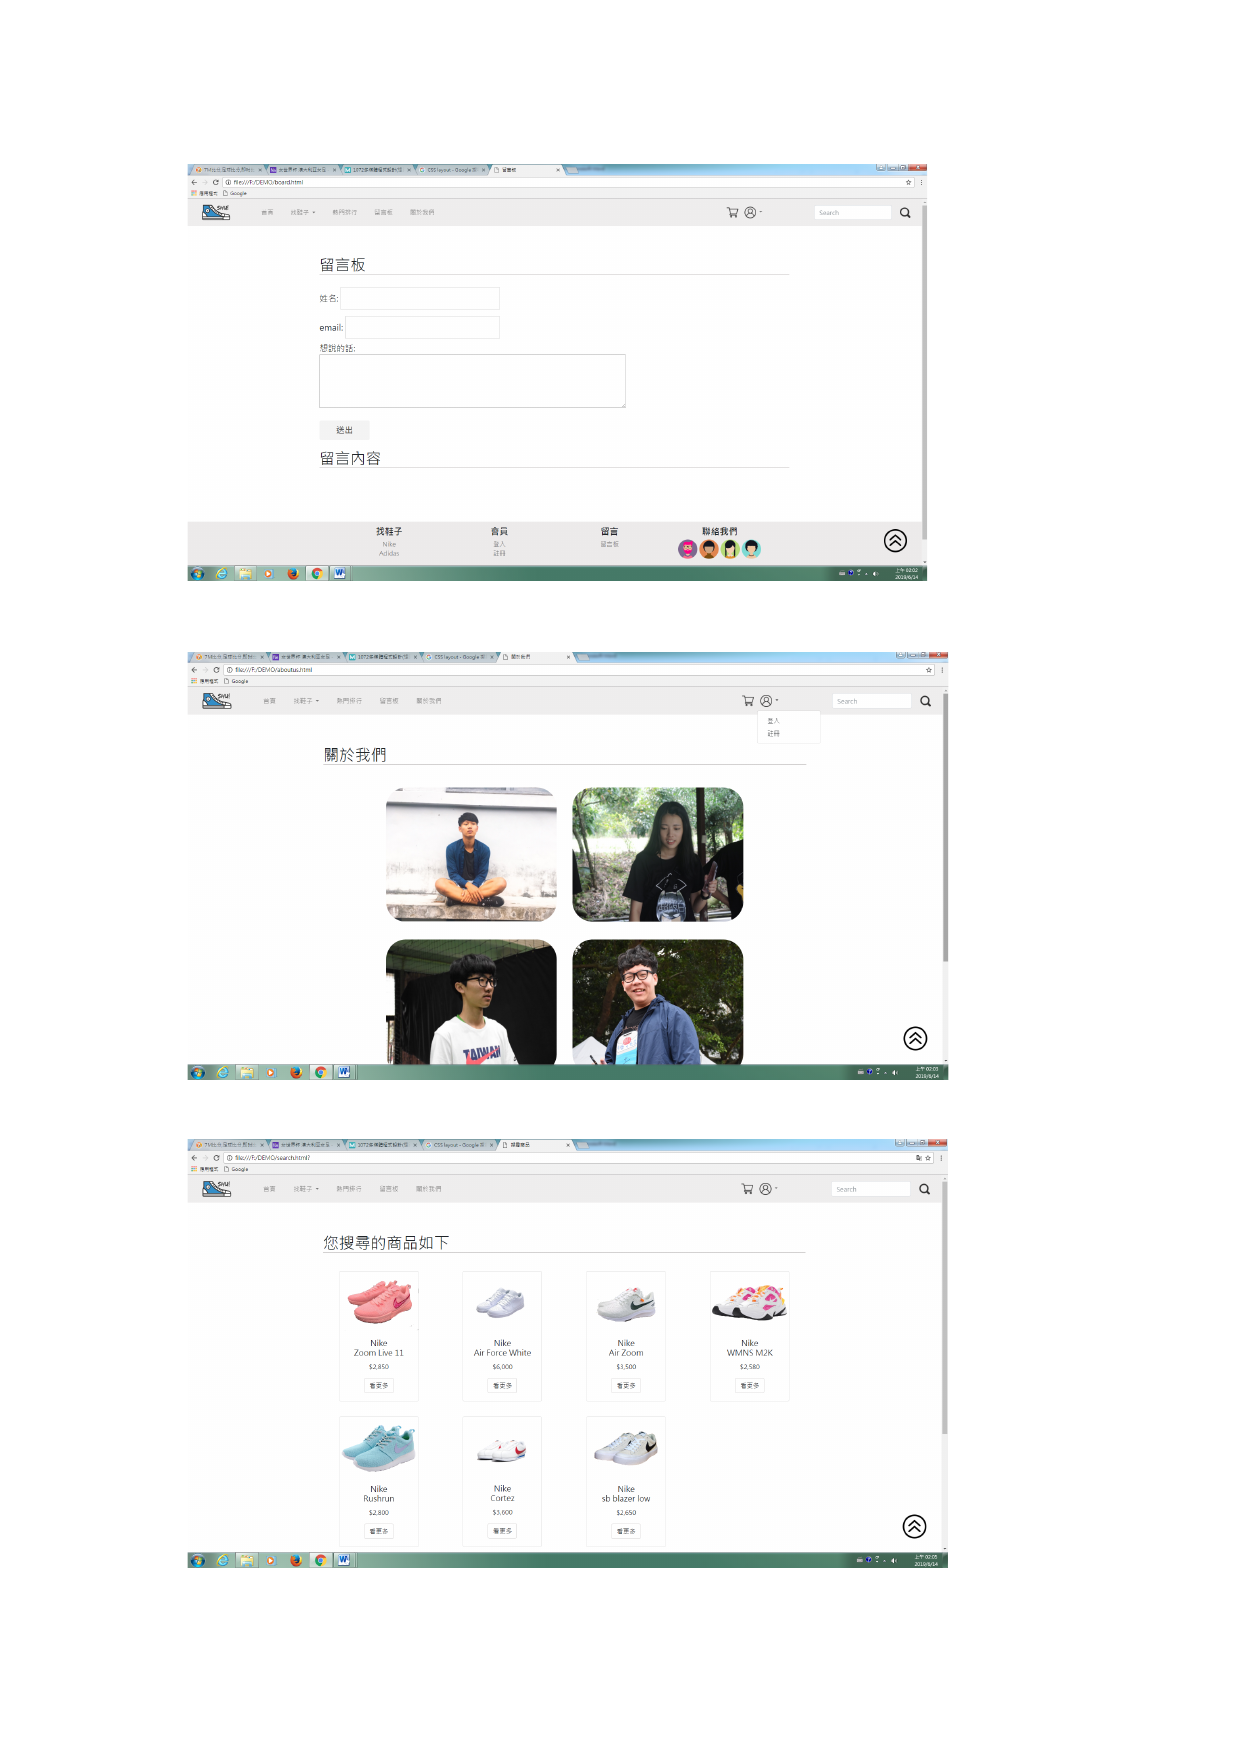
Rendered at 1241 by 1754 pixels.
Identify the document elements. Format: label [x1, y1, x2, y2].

picture [187, 164, 928, 581]
picture [187, 1139, 948, 1568]
picture [187, 652, 949, 1080]
